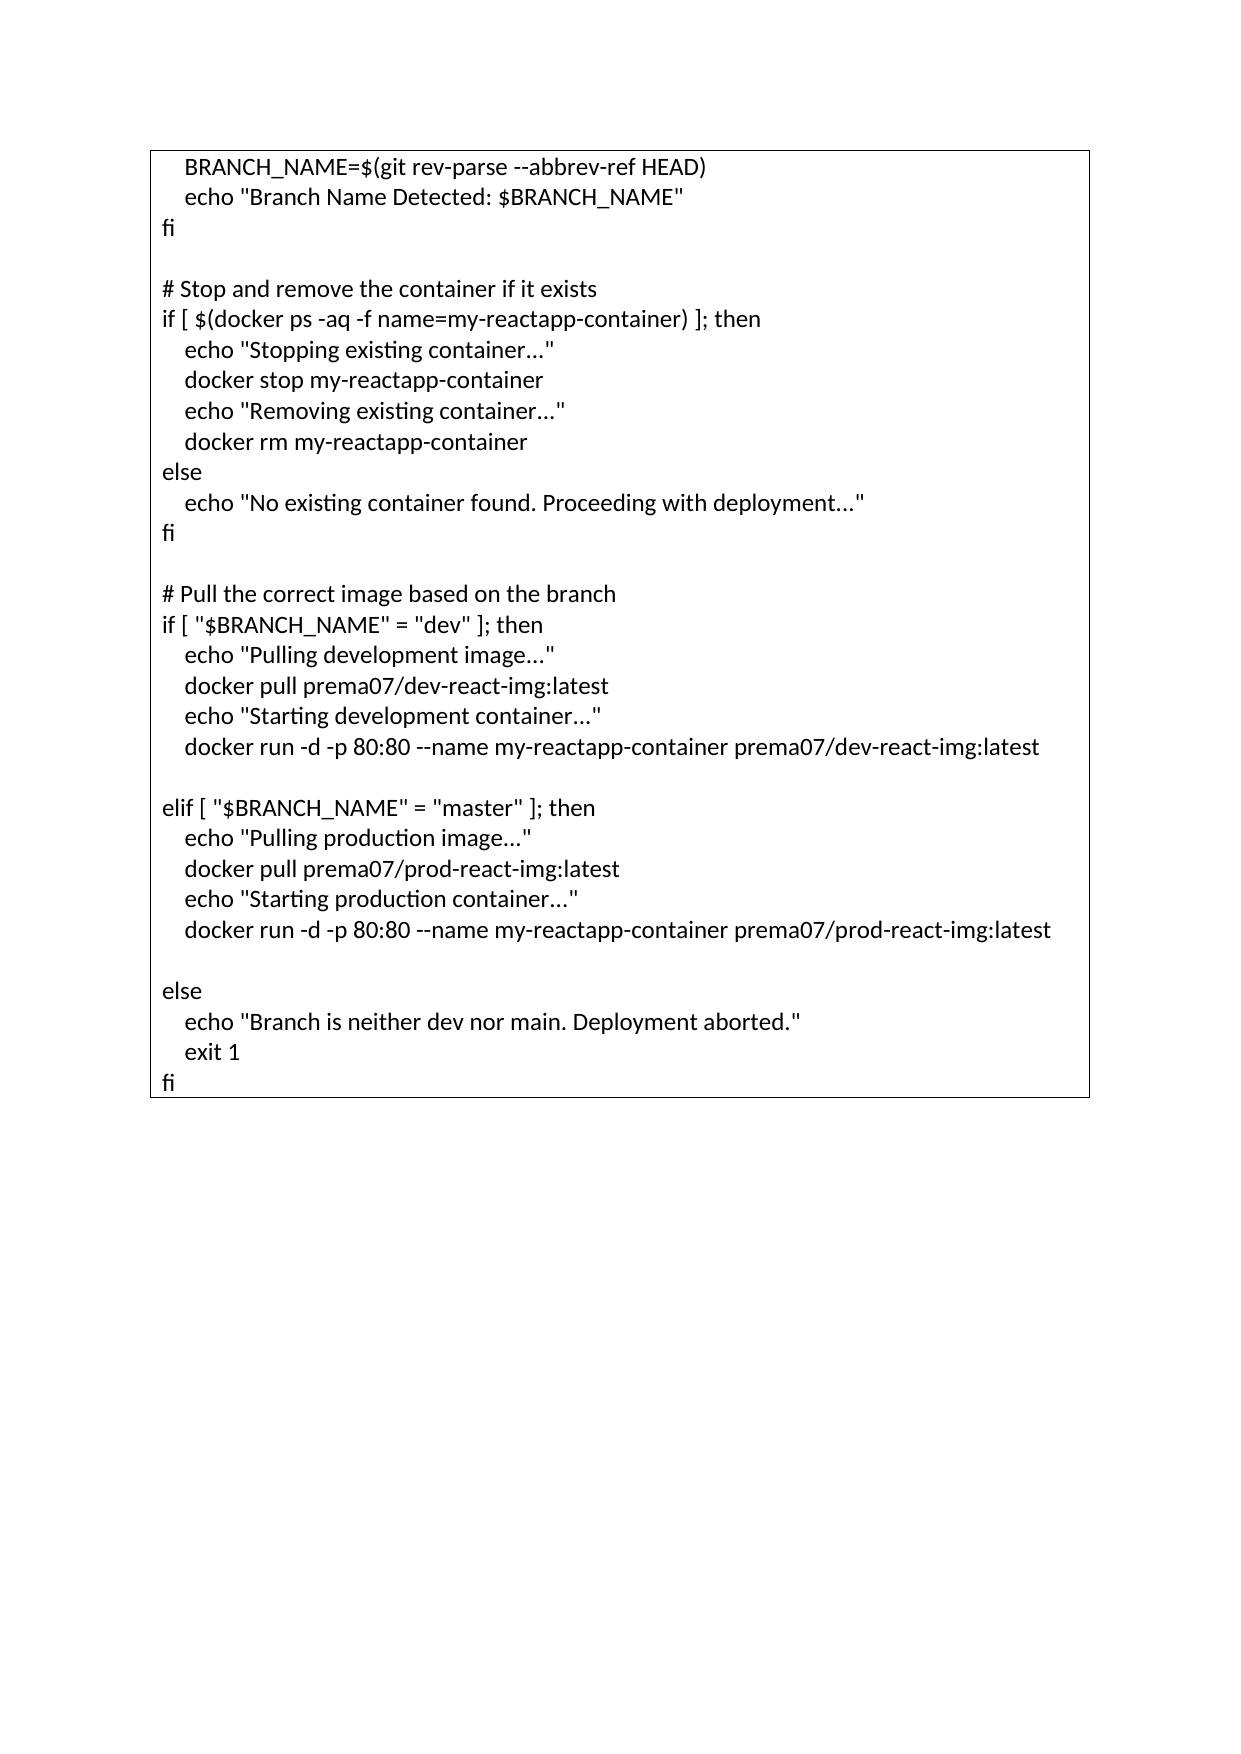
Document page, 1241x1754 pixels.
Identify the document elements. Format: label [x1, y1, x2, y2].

table_header [151, 151, 1089, 1097]
